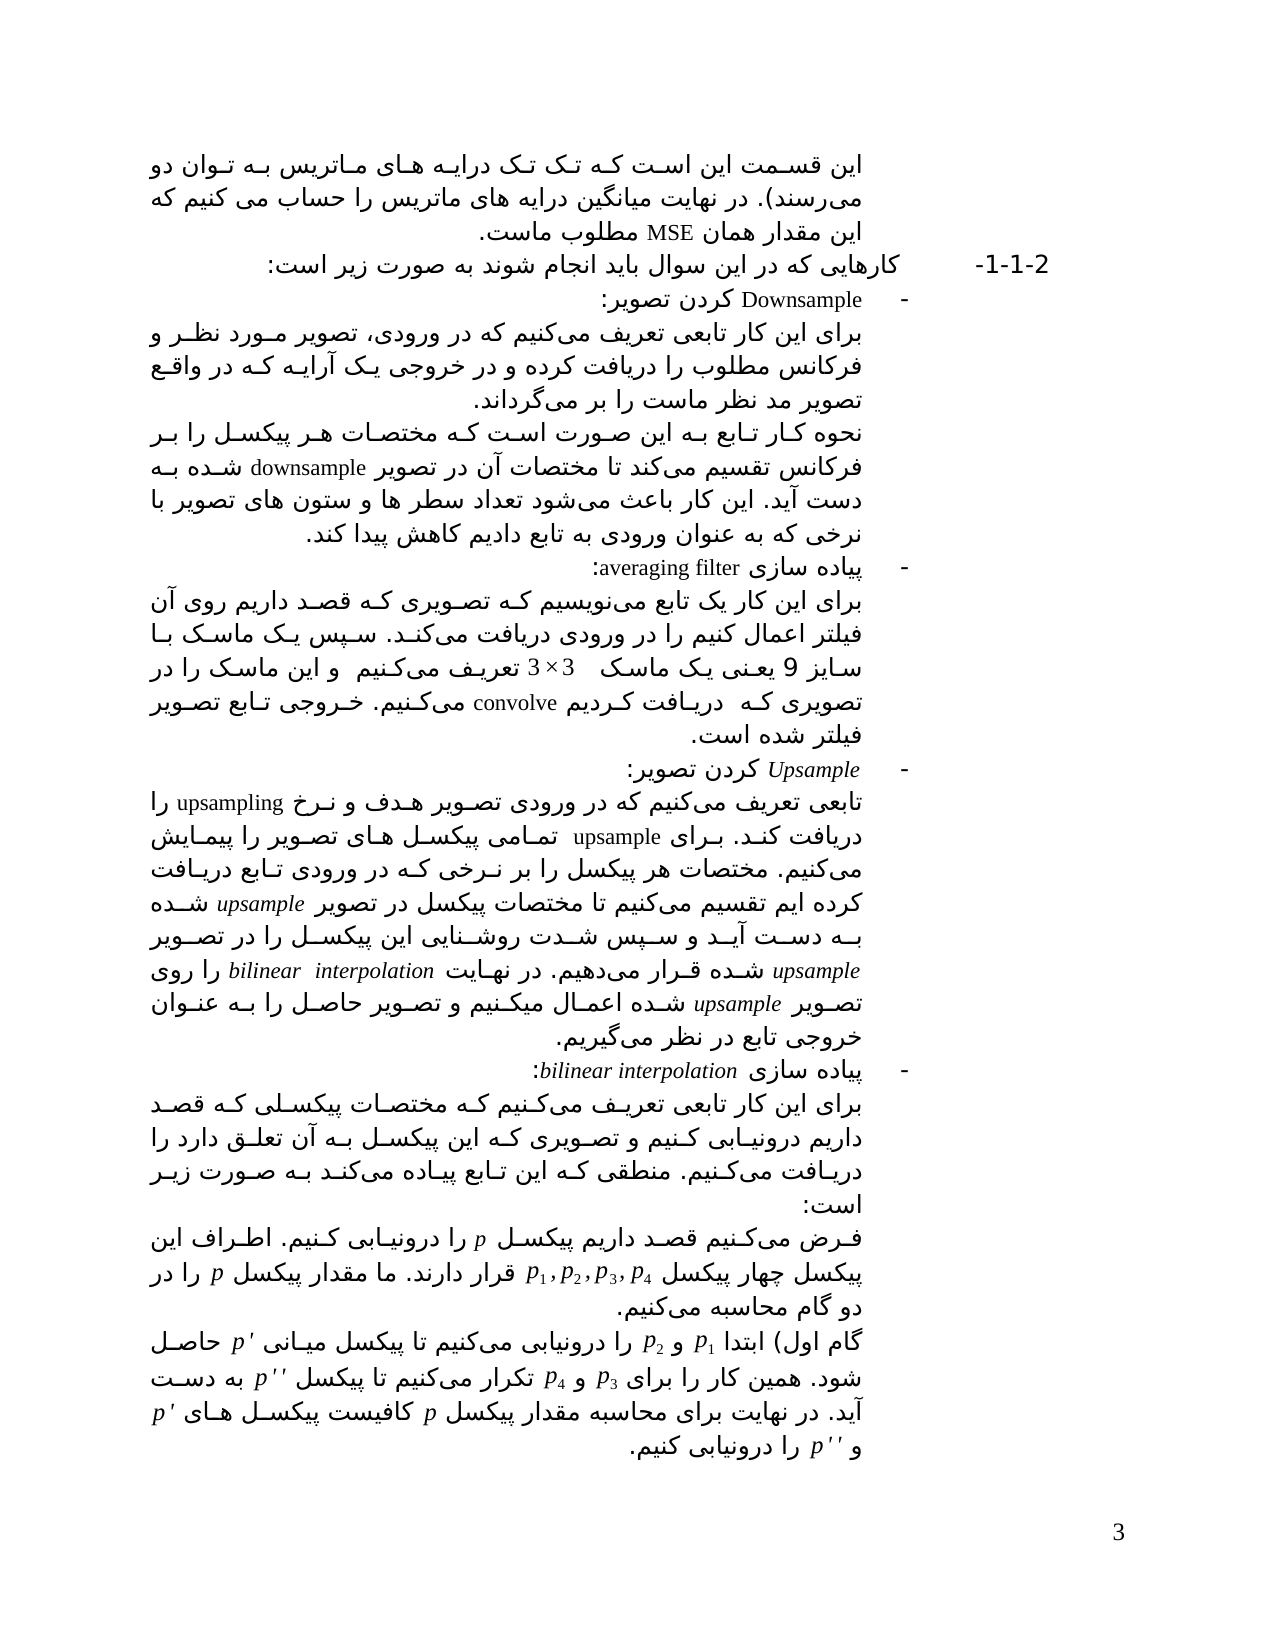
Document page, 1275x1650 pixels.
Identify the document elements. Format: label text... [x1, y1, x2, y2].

text برای این کار یک تابع می‌نویسیم که تصویری که قصد داریم روی آن فیلتر اعمال کنیم را در ورودی دریافت می‌کند. سپس یک ماسک با سایز 9 یعنی یک ماسک تعریف می‌کنیم و این ماسک را در تصویری که دریافت کردیم convolve می‌کنیم. خروجی تابع تصویر فیلتر شده است. [150, 586, 862, 749]
text نحوه کار تابع به این صورت است که مختصات هر پیکسل را بر فرکانس تقسیم می‌کند تا مختصات آن در تصویر downsample شده به دست آید. این کار باعث می‌شود تعداد سطر ها و ستون های تصویر با نرخی که به عنوان ورودی به تابع دادیم کاهش پیدا کند. [150, 418, 862, 548]
list Upsample کردن تصویر: [150, 754, 900, 783]
list کارهایی که در این سوال باید انجام شوند به صورت زیر است: [150, 251, 975, 280]
list Downsample کردن تصویر: [150, 284, 900, 313]
list پیاده سازی averaging filter: [150, 552, 900, 582]
text برای این کار تابعی تعریف می‌کنیم که در ورودی، تصویر مورد نظر و فرکانس مطلوب را دریافت کرده و در خروجی یک آرایه که در واقع تصویر مد نظر ماست را بر می‌گرداند. [150, 318, 862, 414]
text فرض می‌کنیم قصد داریم پیکسل p را درونیابی کنیم. اطراف این پیکسل چهار پیکسل قرار دارند. ما مقدار پیکسل را در دو گام محاسبه می‌کنیم. [150, 1223, 862, 1322]
text تابعی تعریف می‌کنیم که در ورودی تصویر هدف و نرخ upsampling را دریافت ‌کند. برای upsample تمامی پیکسل های تصویر را پیمایش می‌کنیم. مختصات هر پیکسل را بر نرخی که در ورودی تابع دریافت کرده ایم تقسیم می‌کنیم تا مختصات پیکسل در تصویر upsample شده به دست آید و سپس شدت روشنایی این پیکسل را در تصویر upsample شده قرار می‌دهیم. در نهایت bilinear interpolation را روی تصویر upsample شده اعمال میکنیم و تصویر حاصل را به عنوان خروجی تابع در نظر می‌گیریم. [150, 787, 862, 1051]
text گام اول) ابتدا و را درونیابی می‌کنیم تا پیکسل میانی حاصل شود. همین کار را برای و تکرار می‌کنیم تا پیکسل به دست آید. در نهایت برای محاسبه مقدار پیکسل کافیست پیکسل های و را درونیابی کنیم. [150, 1326, 862, 1460]
text برای این کار تابعی تعریف می‌کنیم که مختصات پیکسلی که قصد داریم درونیابی کنیم و تصویری که این پیکسل به آن تعلق دارد را دریافت می‌کنیم. منطقی که این تابع پیاده می‌کند به صورت زیر است: [150, 1089, 862, 1219]
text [150, 150, 862, 246]
list پیاده سازی bilinear interpolation: [150, 1056, 900, 1085]
